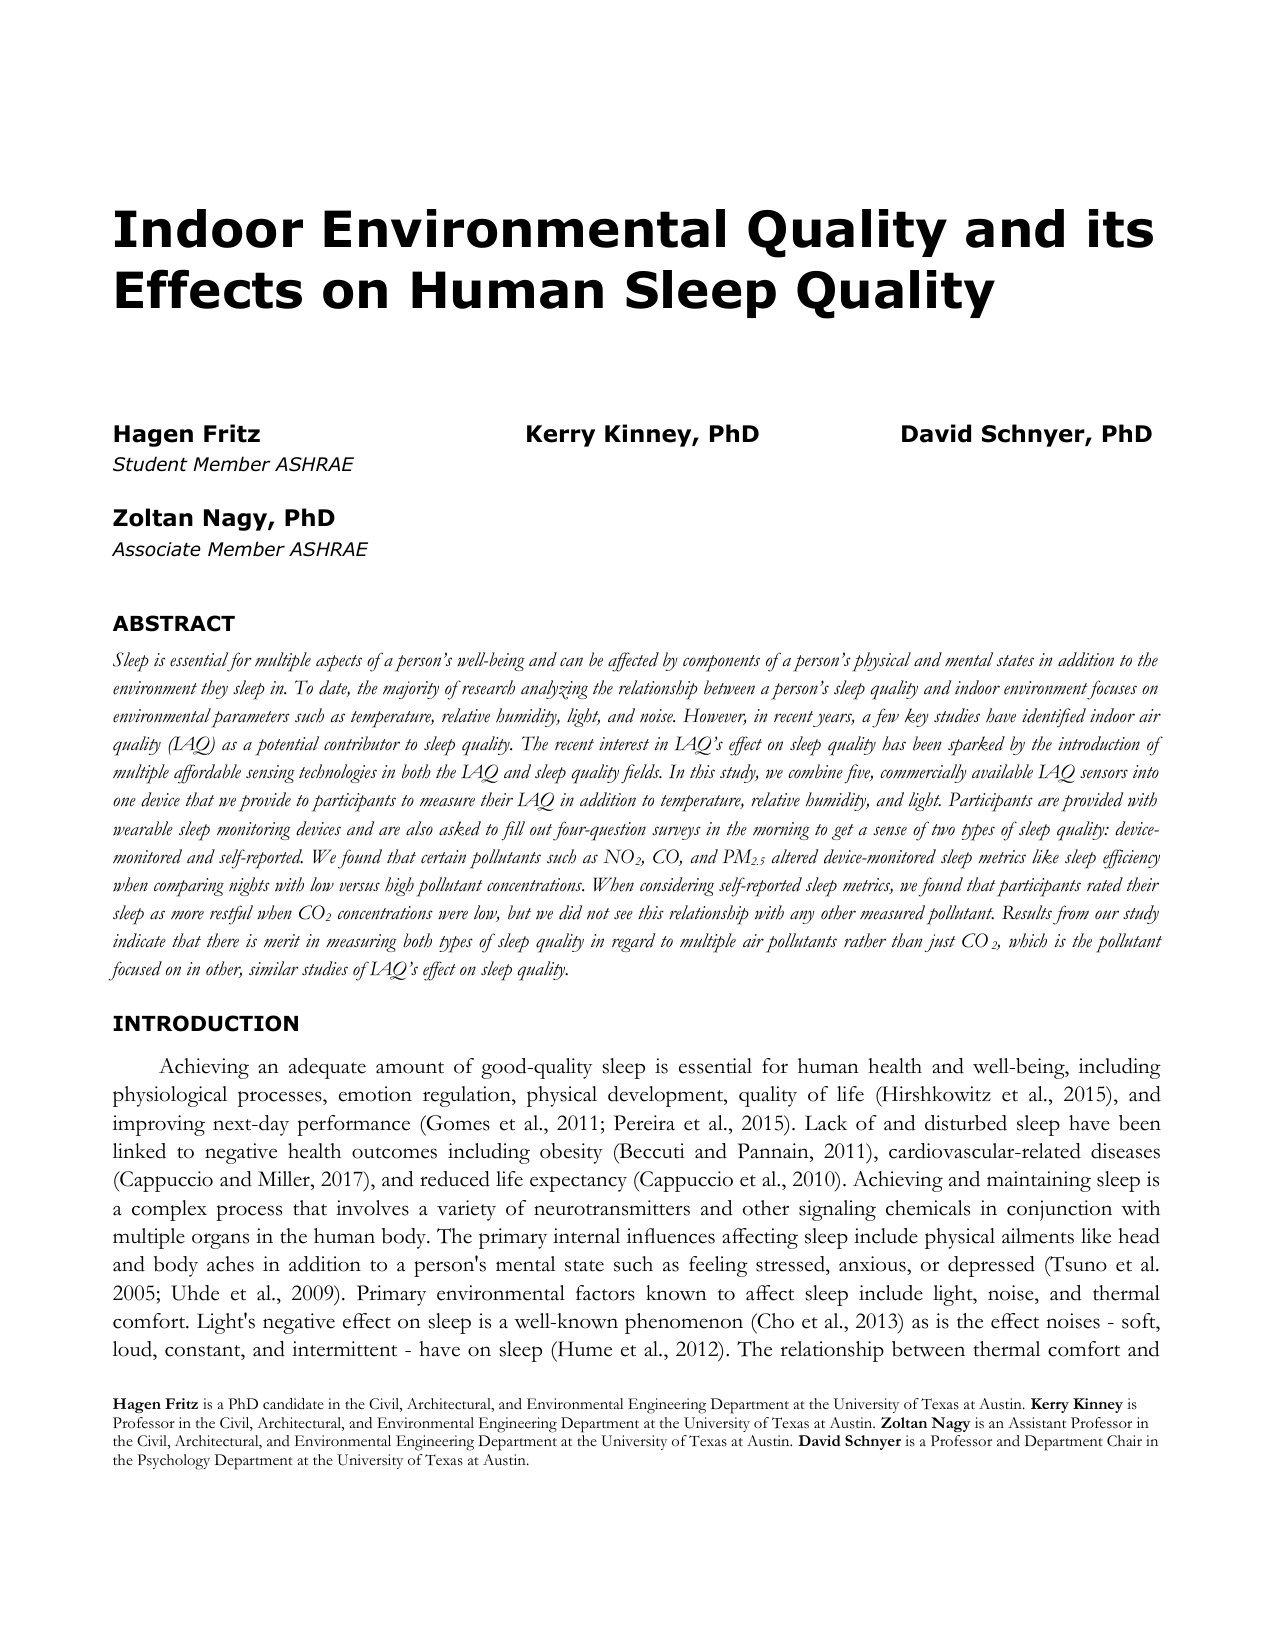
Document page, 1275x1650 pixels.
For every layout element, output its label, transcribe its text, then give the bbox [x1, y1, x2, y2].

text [112, 1054, 1162, 1363]
subtitle introduction [112, 1011, 1162, 1036]
text Hagen Fritz Kerry Kinney, PhD David Schnyer, PhD [112, 419, 1162, 447]
subtitle Abstract [112, 611, 1162, 636]
text Student Member ASHRAE [112, 453, 1162, 476]
text Associate Member ASHRAE [112, 538, 1162, 561]
title Indoor Environmental Quality and its Effects on Human Sleep Quality [112, 197, 1162, 319]
text Zoltan Nagy, PhD [112, 504, 1162, 531]
text Sleep is essential for multiple aspects of a person’s well-being and can be affected by components of a person’s physical and mental states in addition to the environment they sleep in. To date, the majority of research analyzing the relationship between a person’s sleep quality and indoor environment focuses on environmental parameters such as temperature, relative humidity, light, and noise. However, in recent years, a few key studies have identified indoor air quality (IAQ) as a potential contributor to sleep quality. The recent interest in IAQ’s effect on sleep quality has been sparked by the introduction of multiple affordable sensing technologies in both the IAQ and sleep quality fields. In this study, we combine five, commercially available IAQ sensors into one device that we provide to participants to measure their IAQ in addition to temperature, relative humidity, and light. Participants are provided with wearable sleep monitoring devices and are also asked to fill out four-question surveys in the morning to get a sense of two types of sleep quality: device-monitored and self-reported. We found that certain pollutants such as NO2, CO, and PM2.5 altered device-monitored sleep metrics like sleep efficiency when comparing nights with low versus high pollutant concentrations. When considering self-reported sleep metrics, we found that participants rated their sleep as more restful when CO2 concentrations were low, but we did not see this relationship with any other measured pollutant. Results from our study indicate that there is merit in measuring both types of sleep quality in regard to multiple air pollutants rather than just CO2, which is the pollutant focused on in other, similar studies of IAQ’s effect on sleep quality. [112, 648, 1162, 981]
